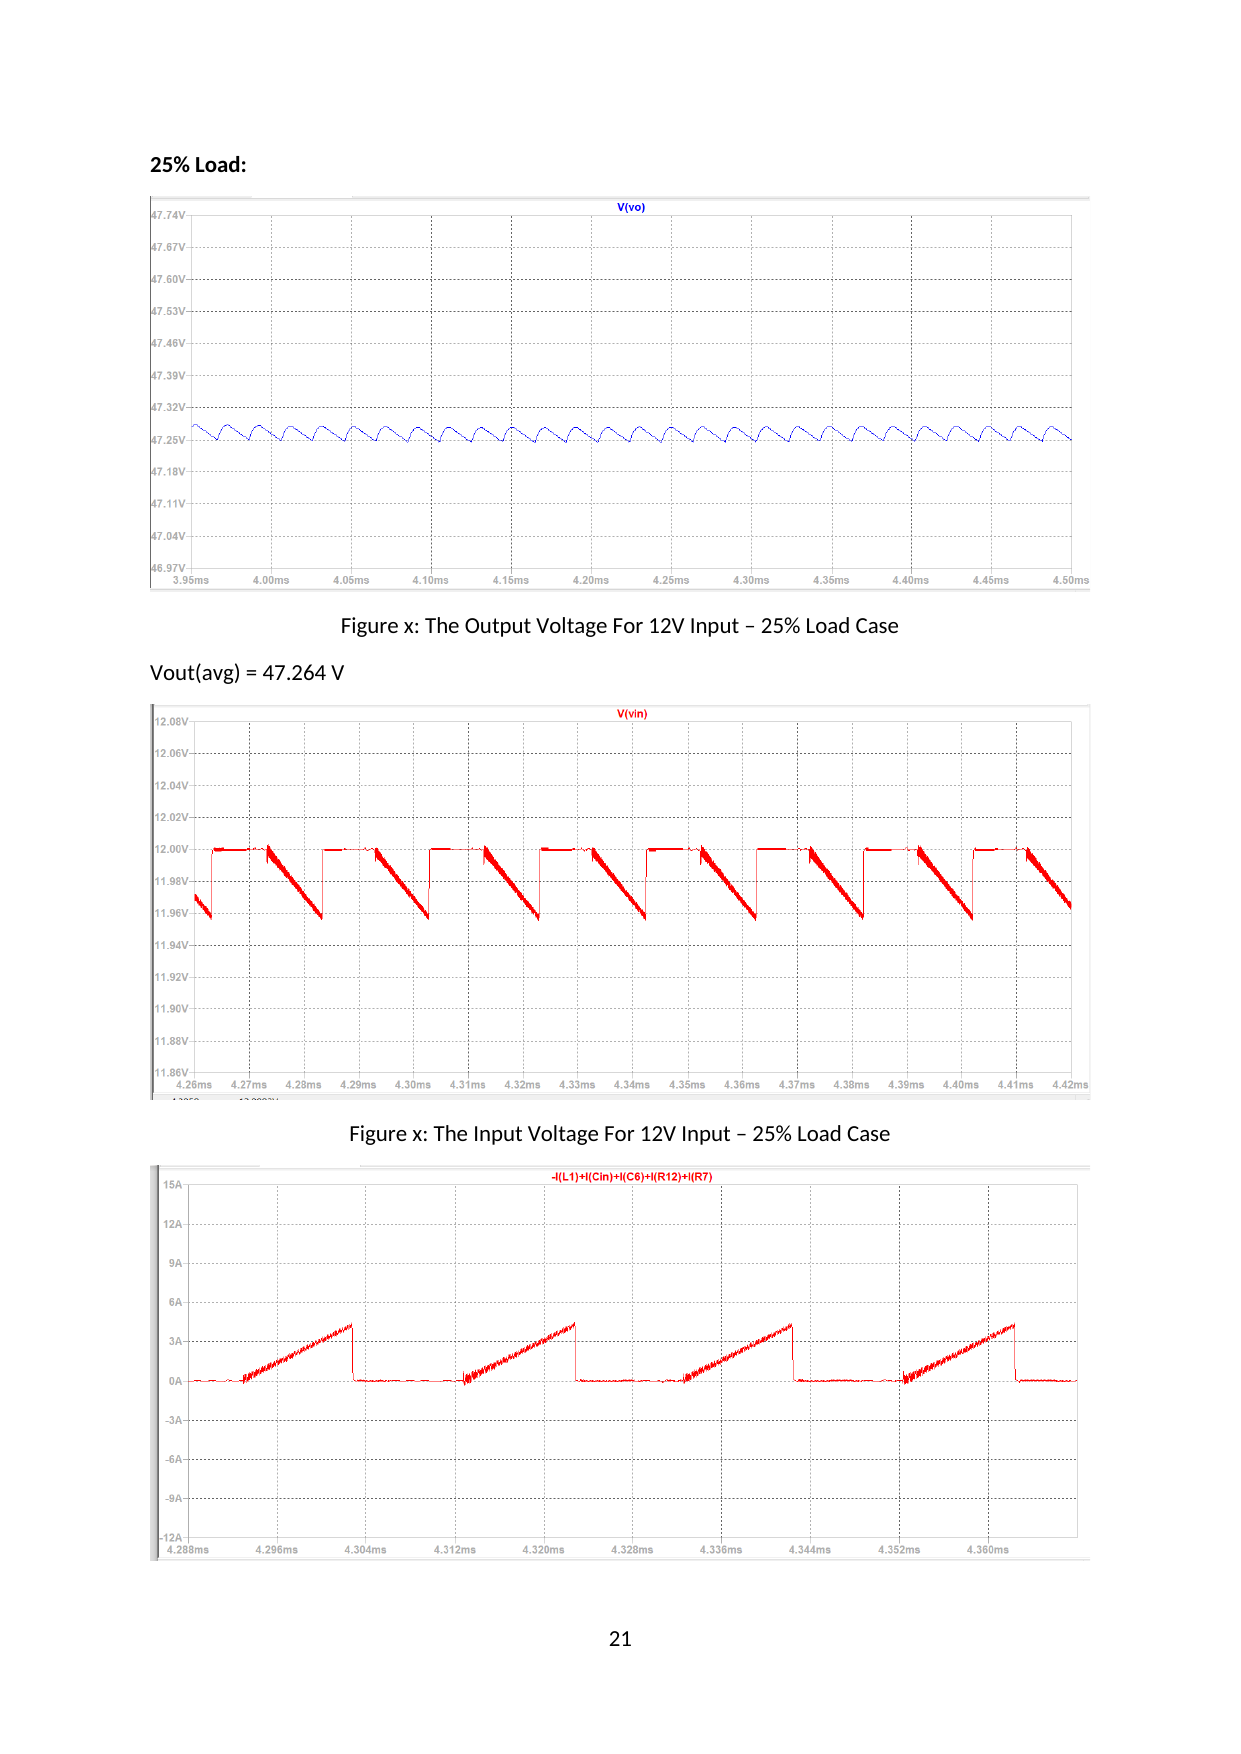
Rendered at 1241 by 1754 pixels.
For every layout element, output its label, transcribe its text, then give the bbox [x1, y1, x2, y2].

picture [150, 704, 1091, 1100]
text Figure x: The Input Voltage For 12V Input – 25% Load Case [150, 1119, 1090, 1147]
text Vout(avg) = 47.264 V [150, 658, 1090, 686]
text Figure x: The Output Voltage For 12V Input – 25% Load Case [150, 611, 1090, 639]
text 25% Load: [150, 150, 1090, 178]
picture [150, 1165, 1091, 1561]
picture [150, 196, 1091, 592]
